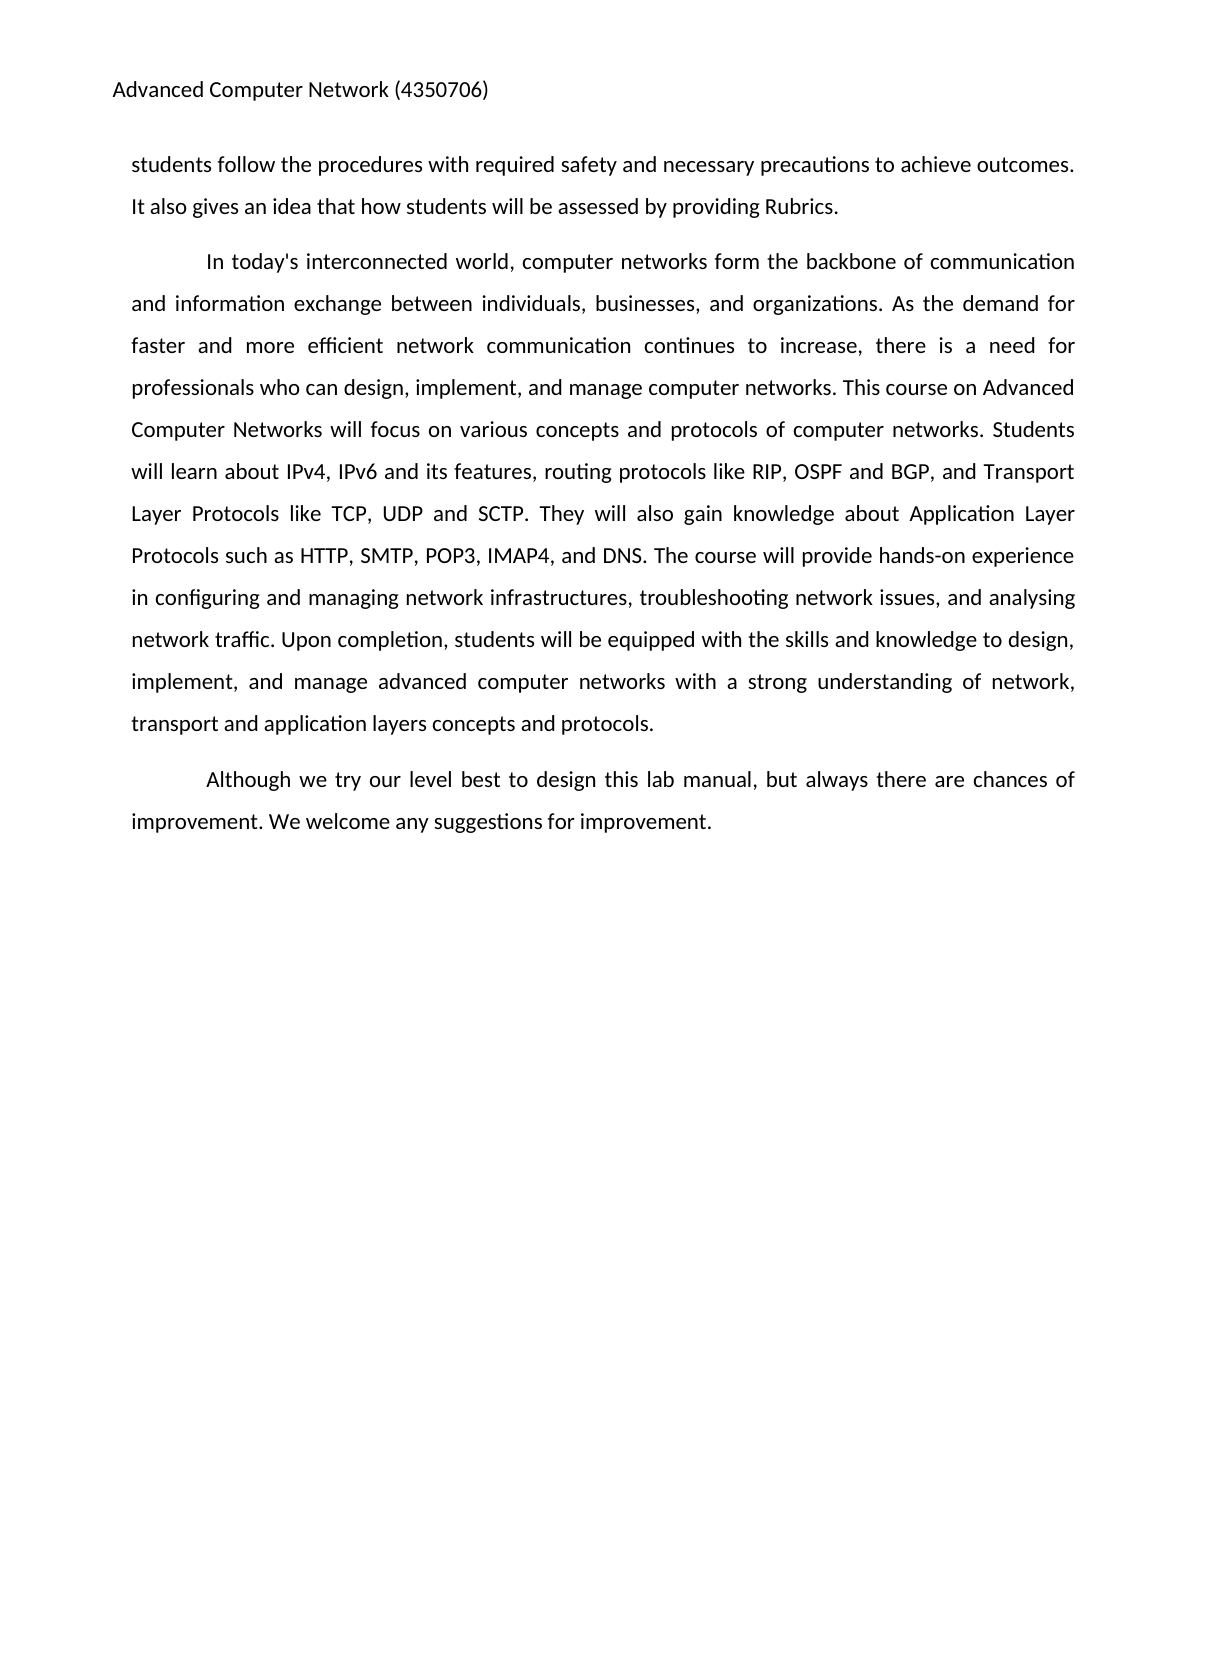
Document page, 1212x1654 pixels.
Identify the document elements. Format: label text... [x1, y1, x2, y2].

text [131, 150, 1077, 220]
text In today's interconnected world, computer networks form the backbone of communication and information exchange between individuals, businesses, and organizations. As the demand for faster and more efficient network communication continues to increase, there is a need for professionals who can design, implement, and manage computer networks. This course on Advanced Computer Networks will focus on various concepts and protocols of computer networks. Students will learn about IPv4, IPv6 and its features, routing protocols like RIP, OSPF and BGP, and Transport Layer Protocols like TCP, UDP and SCTP. They will also gain knowledge about Application Layer Protocols such as HTTP, SMTP, POP3, IMAP4, and DNS. The course will provide hands-on experience in configuring and managing network infrastructures, troubleshooting network issues, and analysing network traffic. Upon completion, students will be equipped with the skills and knowledge to design, implement, and manage advanced computer networks with a strong understanding of network, transport and application layers concepts and protocols. [131, 247, 1077, 737]
text Although we try our level best to design this lab manual, but always there are chances of improvement. We welcome any suggestions for improvement. [131, 765, 1077, 835]
